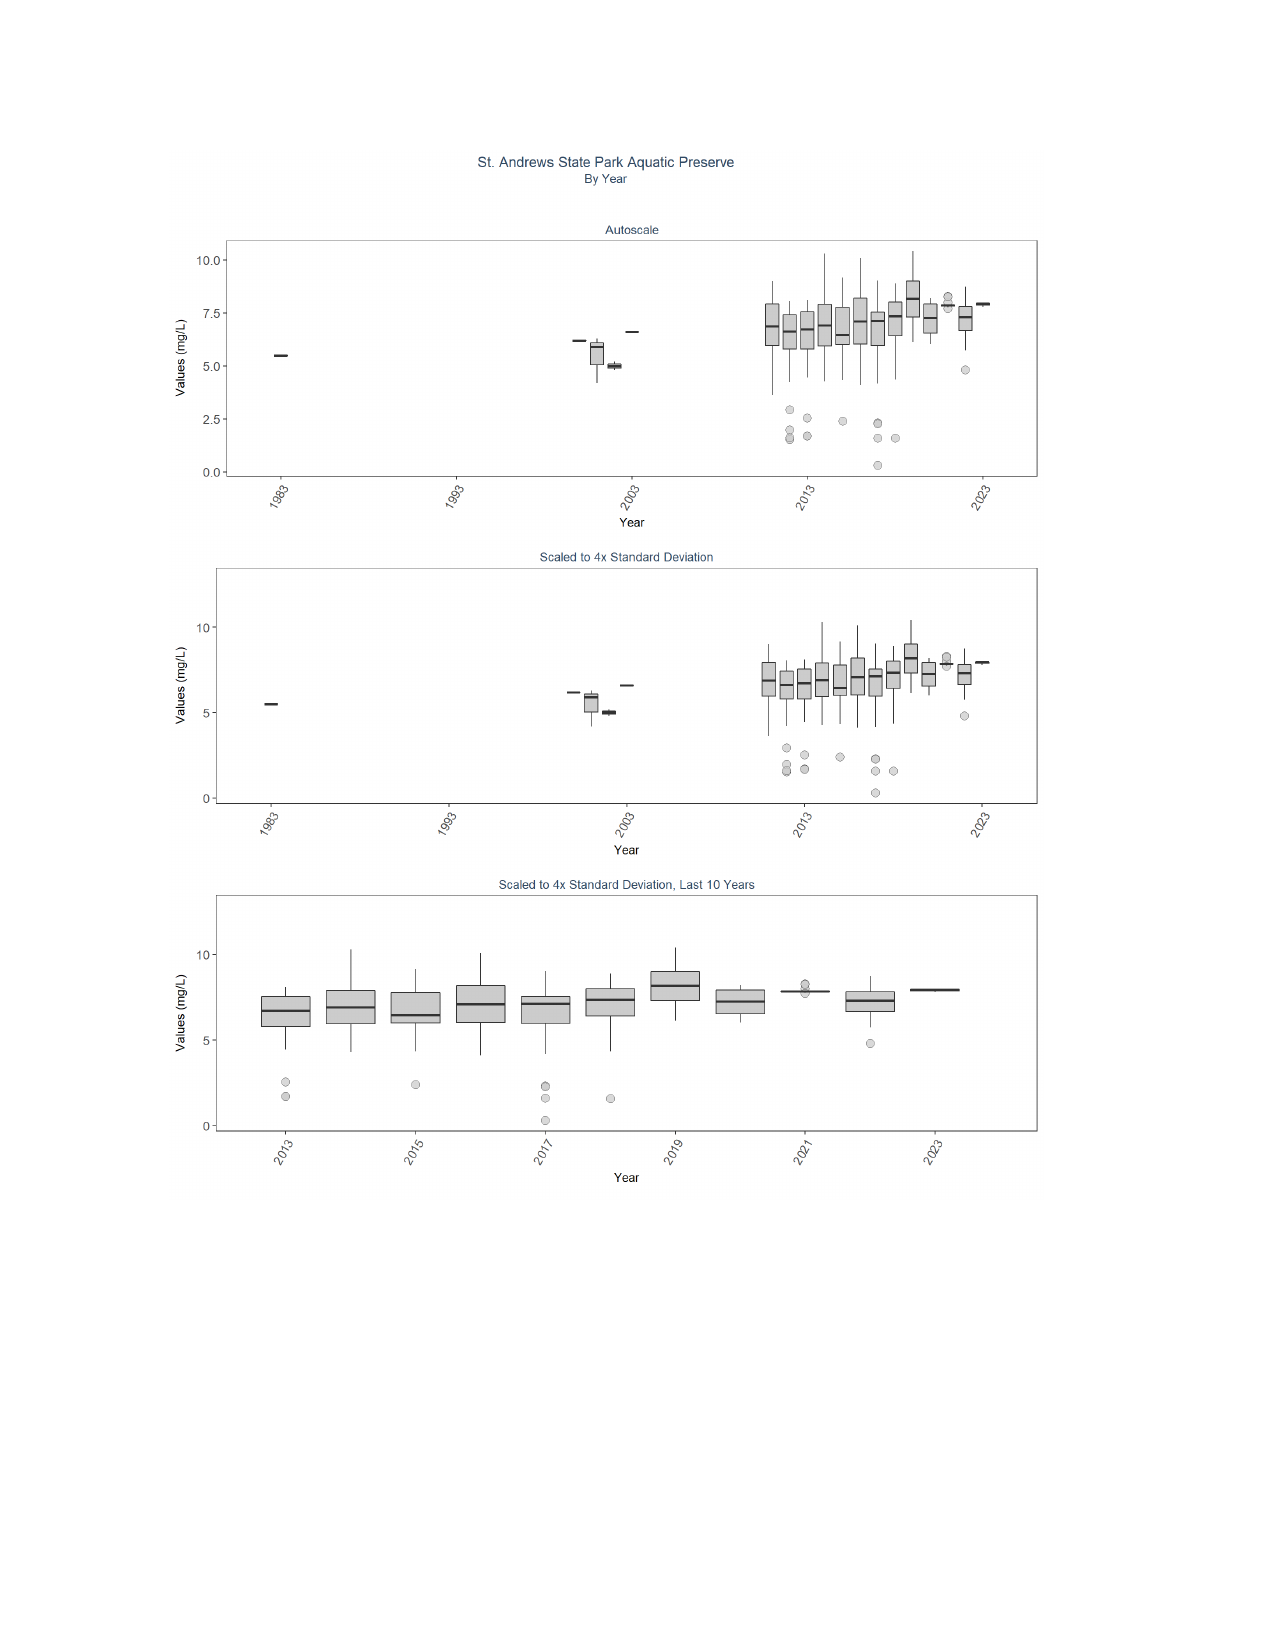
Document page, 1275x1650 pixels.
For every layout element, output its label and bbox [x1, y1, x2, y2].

picture [168, 150, 1044, 1200]
